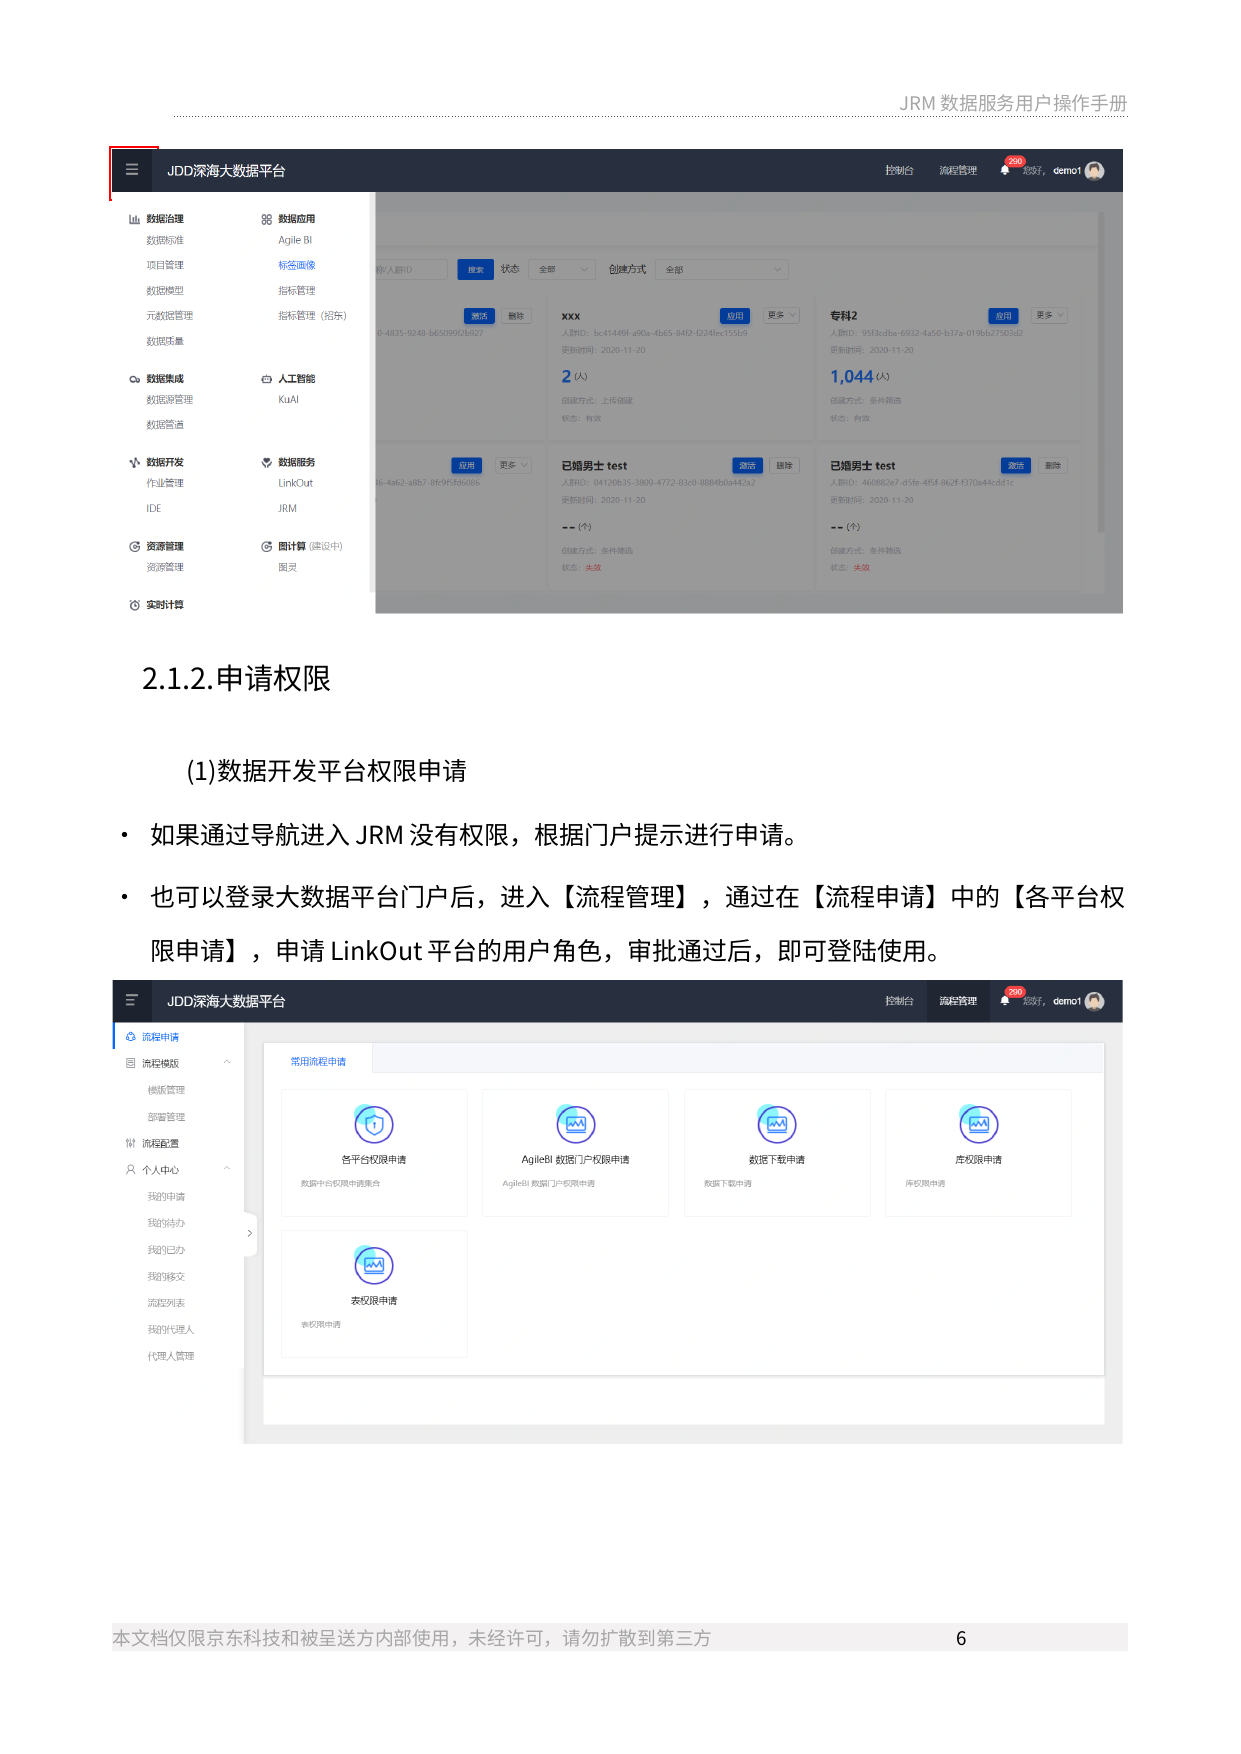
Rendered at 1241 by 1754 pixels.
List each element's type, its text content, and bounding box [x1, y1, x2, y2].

list 数据开发平台权限申请 [151, 740, 1128, 790]
text 也可以登录大数据平台门户后，进入【流程管理】，通过在【流程申请】中的【各平台权限申请】，申请LinkOut平台的用户角色，审批通过后，即可登陆使用。 [112, 863, 1128, 972]
text 申请权限 [142, 656, 1128, 698]
text 如果通过导航进入JRM没有权限，根据门户提示进行申请。 [112, 801, 1128, 855]
picture [112, 980, 1123, 1444]
picture [112, 149, 1123, 614]
